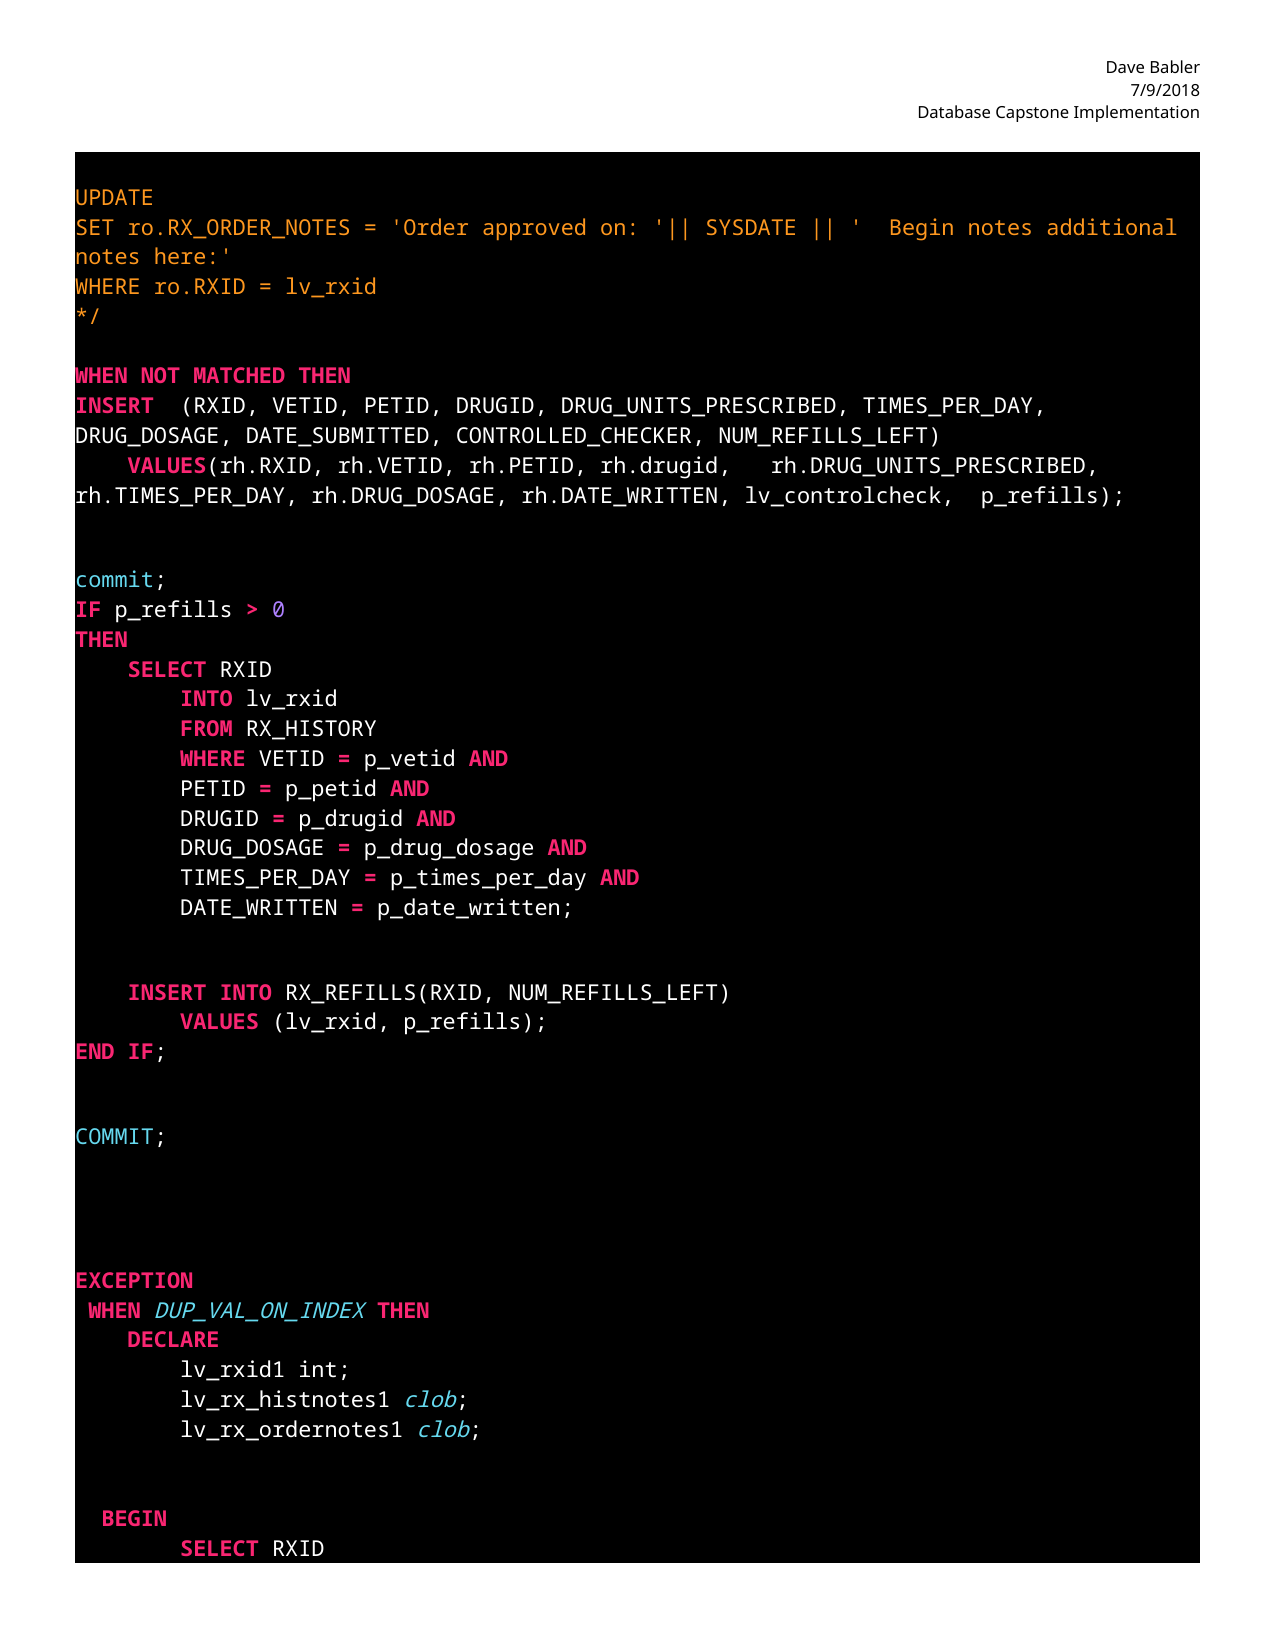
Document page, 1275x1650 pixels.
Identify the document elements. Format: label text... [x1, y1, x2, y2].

text */ [75, 301, 1200, 331]
text UPDATE [75, 182, 1200, 212]
text PETID = p_petid AND [75, 773, 1200, 803]
text WHERE VETID = p_vetid AND [75, 743, 1200, 773]
text THEN [75, 624, 1200, 654]
text WHEN DUP_VAL_ON_INDEX THEN [75, 1294, 1200, 1324]
text WHERE ro.RXID = lv_rxid [75, 271, 1200, 301]
text lv_rx_histnotes1 clob; [75, 1384, 1200, 1414]
text WHEN NOT MATCHED THEN [75, 361, 1200, 390]
text END IF; [75, 1036, 1200, 1066]
text commit; [75, 564, 1200, 594]
text lv_rx_ordernotes1 clob; [75, 1414, 1200, 1443]
text EXCEPTION [75, 1265, 1200, 1294]
text SET ro.RX_ORDER_NOTES = 'Order approved on: '|| SYSDATE || ' Begin notes additional notes here:' [75, 212, 1200, 271]
text IF p_refills > 0 [75, 594, 1200, 624]
text TIMES_PER_DAY = p_times_per_day AND [75, 862, 1200, 892]
text DRUGID = p_drugid AND [75, 803, 1200, 832]
text INTO lv_rxid [75, 683, 1200, 713]
text SELECT RXID [75, 1533, 1200, 1563]
text INSERT INTO RX_REFILLS(RXID, NUM_REFILLS_LEFT) [75, 977, 1200, 1006]
text VALUES(rh.RXID, rh.VETID, rh.PETID, rh.drugid, rh.DRUG_UNITS_PRESCRIBED, rh.TIMES_PER_DAY, rh.DRUG_DOSAGE, rh.DATE_WRITTEN, lv_controlcheck, p_refills); [75, 450, 1200, 509]
text DATE_WRITTEN = p_date_written; [75, 892, 1200, 922]
text VALUES (lv_rxid, p_refills); [75, 1006, 1200, 1036]
text DRUG_DOSAGE = p_drug_dosage AND [75, 832, 1200, 862]
text FROM RX_HISTORY [75, 713, 1200, 743]
text INSERT (RXID, VETID, PETID, DRUGID, DRUG_UNITS_PRESCRIBED, TIMES_PER_DAY, DRUG_DOSAGE, DATE_SUBMITTED, CONTROLLED_CHECKER, NUM_REFILLS_LEFT) [75, 390, 1200, 450]
text COMMIT; [75, 1121, 1200, 1151]
text DECLARE [75, 1324, 1200, 1354]
text BEGIN [75, 1503, 1200, 1533]
text SELECT RXID [75, 654, 1200, 683]
text lv_rxid1 int; [75, 1354, 1200, 1384]
